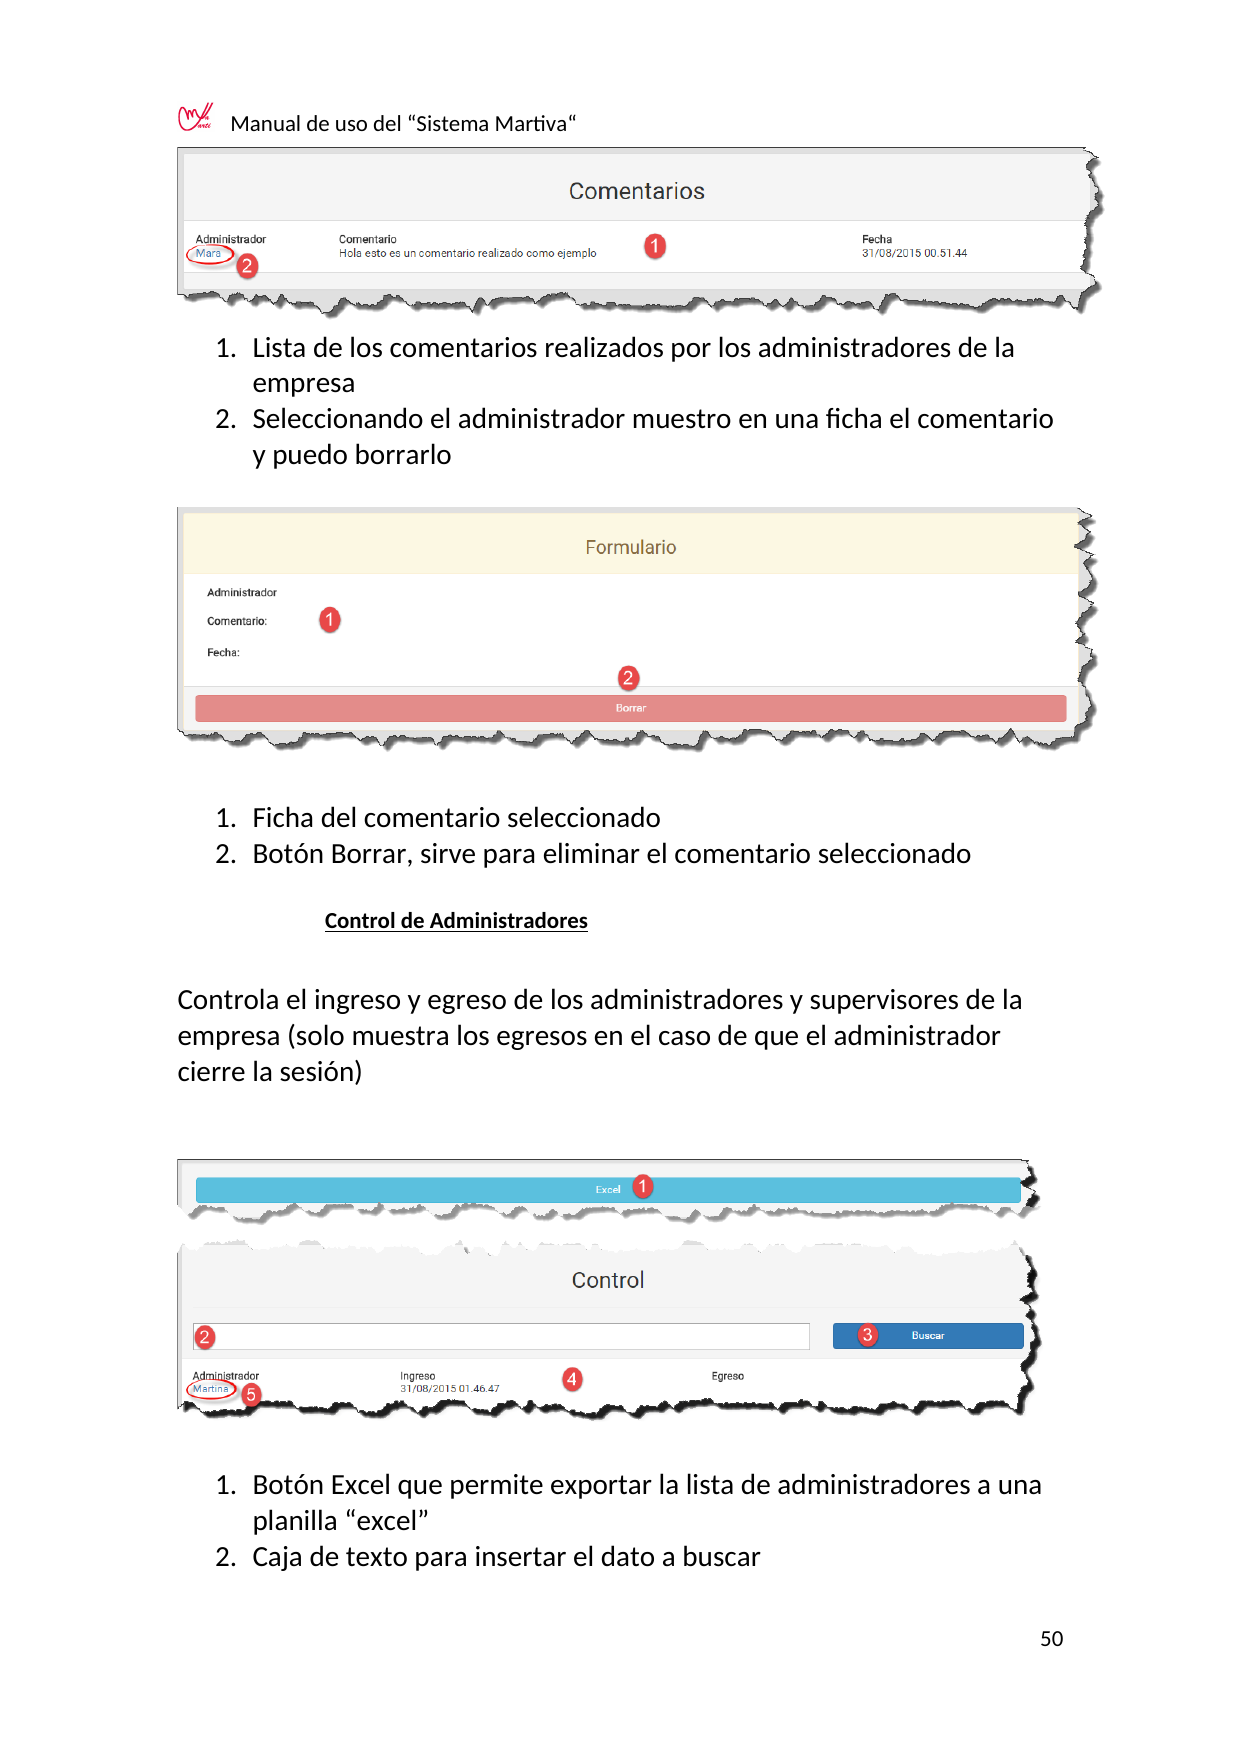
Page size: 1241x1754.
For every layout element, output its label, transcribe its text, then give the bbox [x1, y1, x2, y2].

picture [177, 147, 1118, 329]
list Caja de texto para insertar el dato a buscar [215, 1538, 1063, 1573]
list Seleccionando el administrador muestro en una ficha el comentario y puedo borrarlo [215, 400, 1063, 471]
list Lista de los comentarios realizados por los administradores de la empresa [215, 329, 1063, 400]
list Botón Borrar, sirve para eliminar el comentario seleccionado [215, 835, 1063, 871]
text Control de Administradores [251, 906, 1063, 934]
text Controla el ingreso y egreso de los administradores y supervisores de la empresa (solo muestra los egresos en el caso de que el administrador cierre la sesión) [177, 981, 1063, 1088]
picture [177, 507, 1111, 764]
picture [177, 1159, 1053, 1431]
list Ficha del comentario seleccionado [215, 799, 1063, 835]
picture [177, 101, 215, 132]
list Botón Excel que permite exportar la lista de administradores a una planilla “excel” [215, 1466, 1063, 1538]
